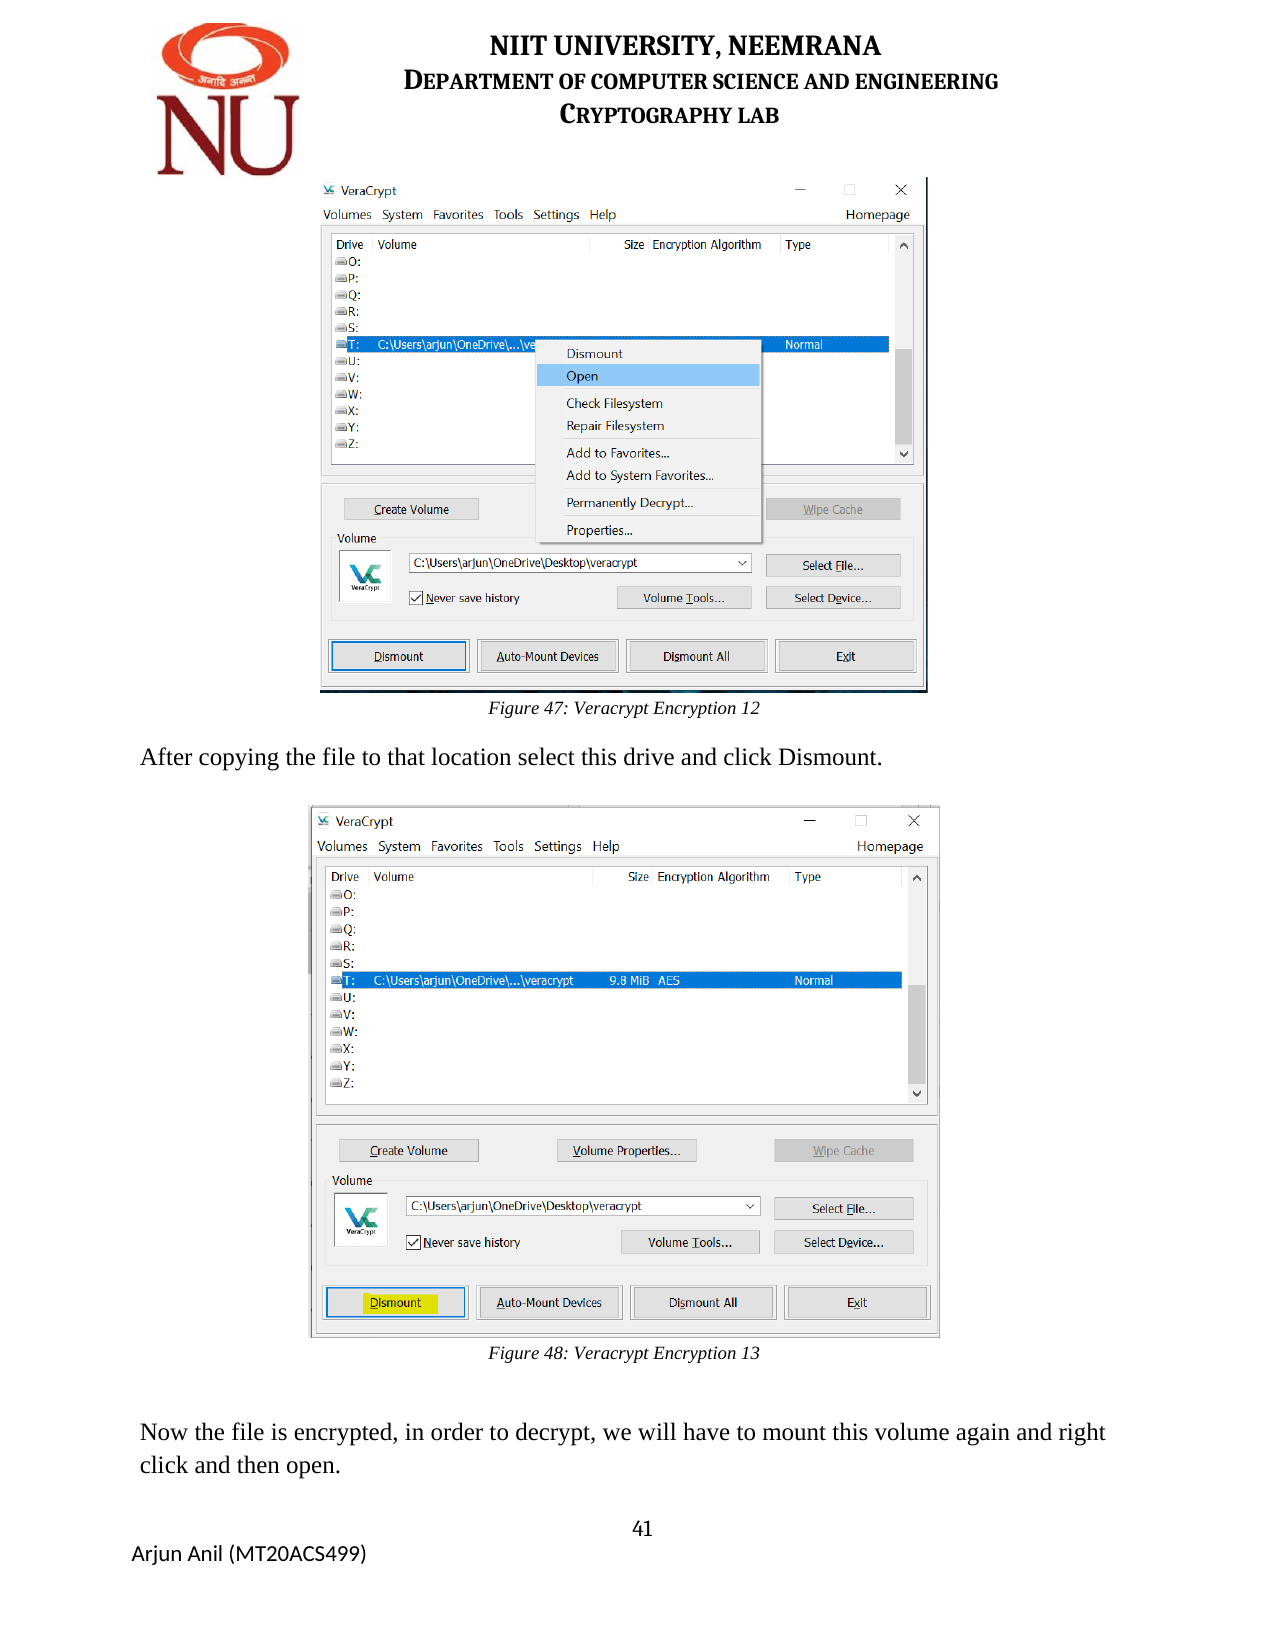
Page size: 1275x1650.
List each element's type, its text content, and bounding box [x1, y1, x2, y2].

picture [150, 23, 306, 179]
picture [308, 805, 940, 1338]
text Now the file is encrypted, in order to decrypt, we will have to mount this volume again and right click and then open. [139, 1417, 1108, 1479]
picture [320, 177, 928, 693]
text After copying the file to that location select this drive and click Dismount. [139, 742, 1108, 771]
text Figure 47: Veracrypt Encryption 12 [139, 697, 1108, 718]
text Figure 48: Veracrypt Encryption 13 [139, 1342, 1108, 1363]
